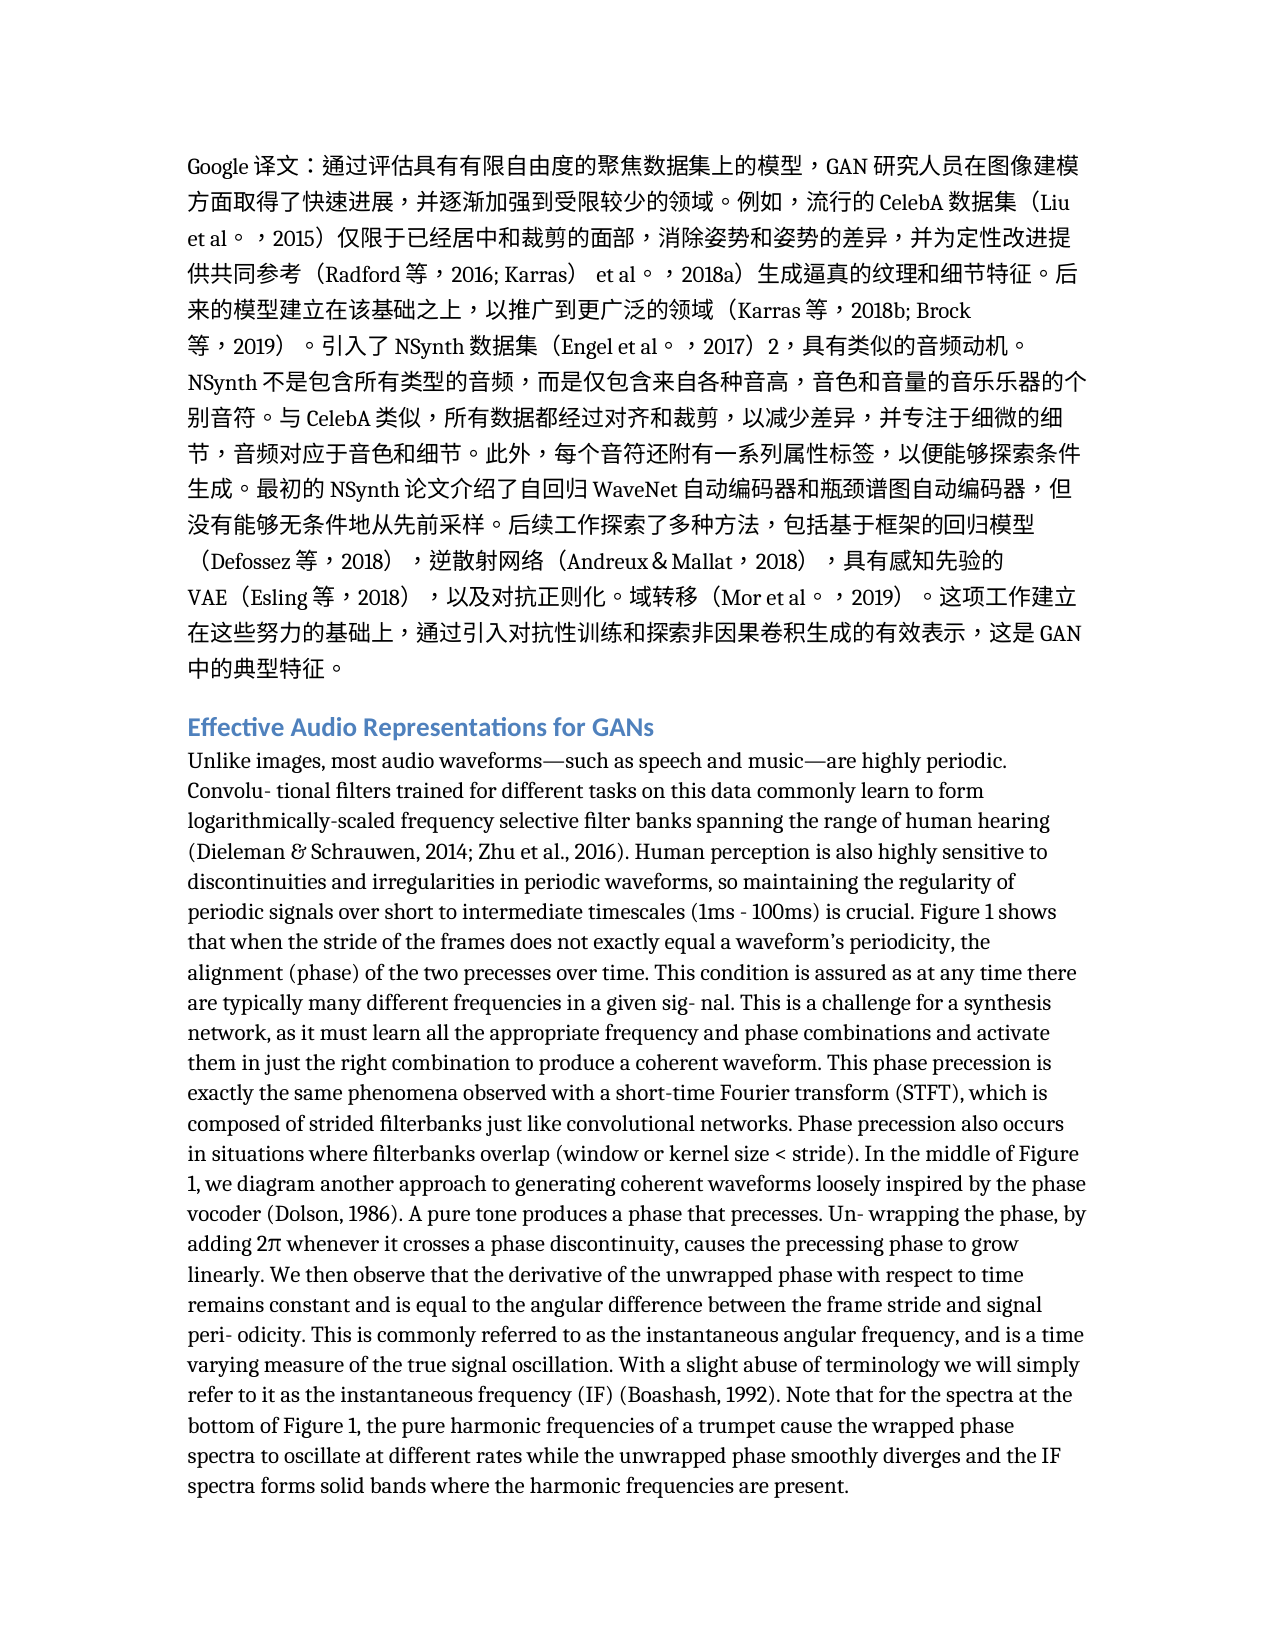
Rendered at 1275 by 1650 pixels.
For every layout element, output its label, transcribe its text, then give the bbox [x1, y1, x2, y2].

subtitle Effective Audio Representations for GANs [187, 710, 1087, 743]
text Google译文：通过评估具有有限自由度的聚焦数据集上的模型，GAN研究人员在图像建模方面取得了快速进展，并逐渐加强到受限较少的领域。例如，流行的CelebA数据集（Liu et al。，2015）仅限于已经居中和裁剪的面部，消除姿势和姿势的差异，并为定性改进提供共同参考（Radford等，2016; Karras） et al。，2018a）生成逼真的纹理和细节特征。后来的模型建立在该基础之上，以推广到更广泛的领域（Karras等，2018b; Brock等，2019）。引入了NSynth数据集（Engel et al。，2017）2，具有类似的音频动机。 NSynth不是包含所有类型的音频，而是仅包含来自各种音高，音色和音量的音乐乐器的个别音符。与CelebA类似，所有数据都经过对齐和裁剪，以减少差异，并专注于细微的细节，音频对应于音色和细节。此外，每个音符还附有一系列属性标签，以便能够探索条件生成。最初的NSynth论文介绍了自回归WaveNet自动编码器和瓶颈谱图自动编码器，但没有能够无条件地从先前采样。后续工作探索了多种方法，包括基于框架的回归模型（Defossez等，2018），逆散射网络（Andreux＆Mallat，2018），具有感知先验的VAE（Esling等，2018），以及对抗正则化。域转移（Mor et al。，2019）。这项工作建立在这些努力的基础上，通过引入对抗性训练和探索非因果卷积生成的有效表示，这是GAN中的典型特征。 [187, 150, 1087, 684]
text Unlike images, most audio waveforms—such as speech and music—are highly periodic. Convolu- tional ﬁlters trained for different tasks on this data commonly learn to form logarithmically-scaled frequency selective ﬁlter banks spanning the range of human hearing (Dieleman & Schrauwen, 2014; Zhu et al., 2016). Human perception is also highly sensitive to discontinuities and irregularities in periodic waveforms, so maintaining the regularity of periodic signals over short to intermediate timescales (1ms - 100ms) is crucial. Figure 1 shows that when the stride of the frames does not exactly equal a waveform’s periodicity, the alignment (phase) of the two precesses over time. This condition is assured as at any time there are typically many different frequencies in a given sig- nal. This is a challenge for a synthesis network, as it must learn all the appropriate frequency and phase combinations and activate them in just the right combination to produce a coherent waveform. This phase precession is exactly the same phenomena observed with a short-time Fourier transform (STFT), which is composed of strided ﬁlterbanks just like convolutional networks. Phase precession also occurs in situations where ﬁlterbanks overlap (window or kernel size < stride). In the middle of Figure 1, we diagram another approach to generating coherent waveforms loosely inspired by the phase vocoder (Dolson, 1986). A pure tone produces a phase that precesses. Un- wrapping the phase, by adding 2π whenever it crosses a phase discontinuity, causes the precessing phase to grow linearly. We then observe that the derivative of the unwrapped phase with respect to time remains constant and is equal to the angular difference between the frame stride and signal peri- odicity. This is commonly referred to as the instantaneous angular frequency, and is a time varying measure of the true signal oscillation. With a slight abuse of terminology we will simply refer to it as the instantaneous frequency (IF) (Boashash, 1992). Note that for the spectra at the bottom of Figure 1, the pure harmonic frequencies of a trumpet cause the wrapped phase spectra to oscillate at different rates while the unwrapped phase smoothly diverges and the IF spectra forms solid bands where the harmonic frequencies are present. [187, 748, 1087, 1499]
